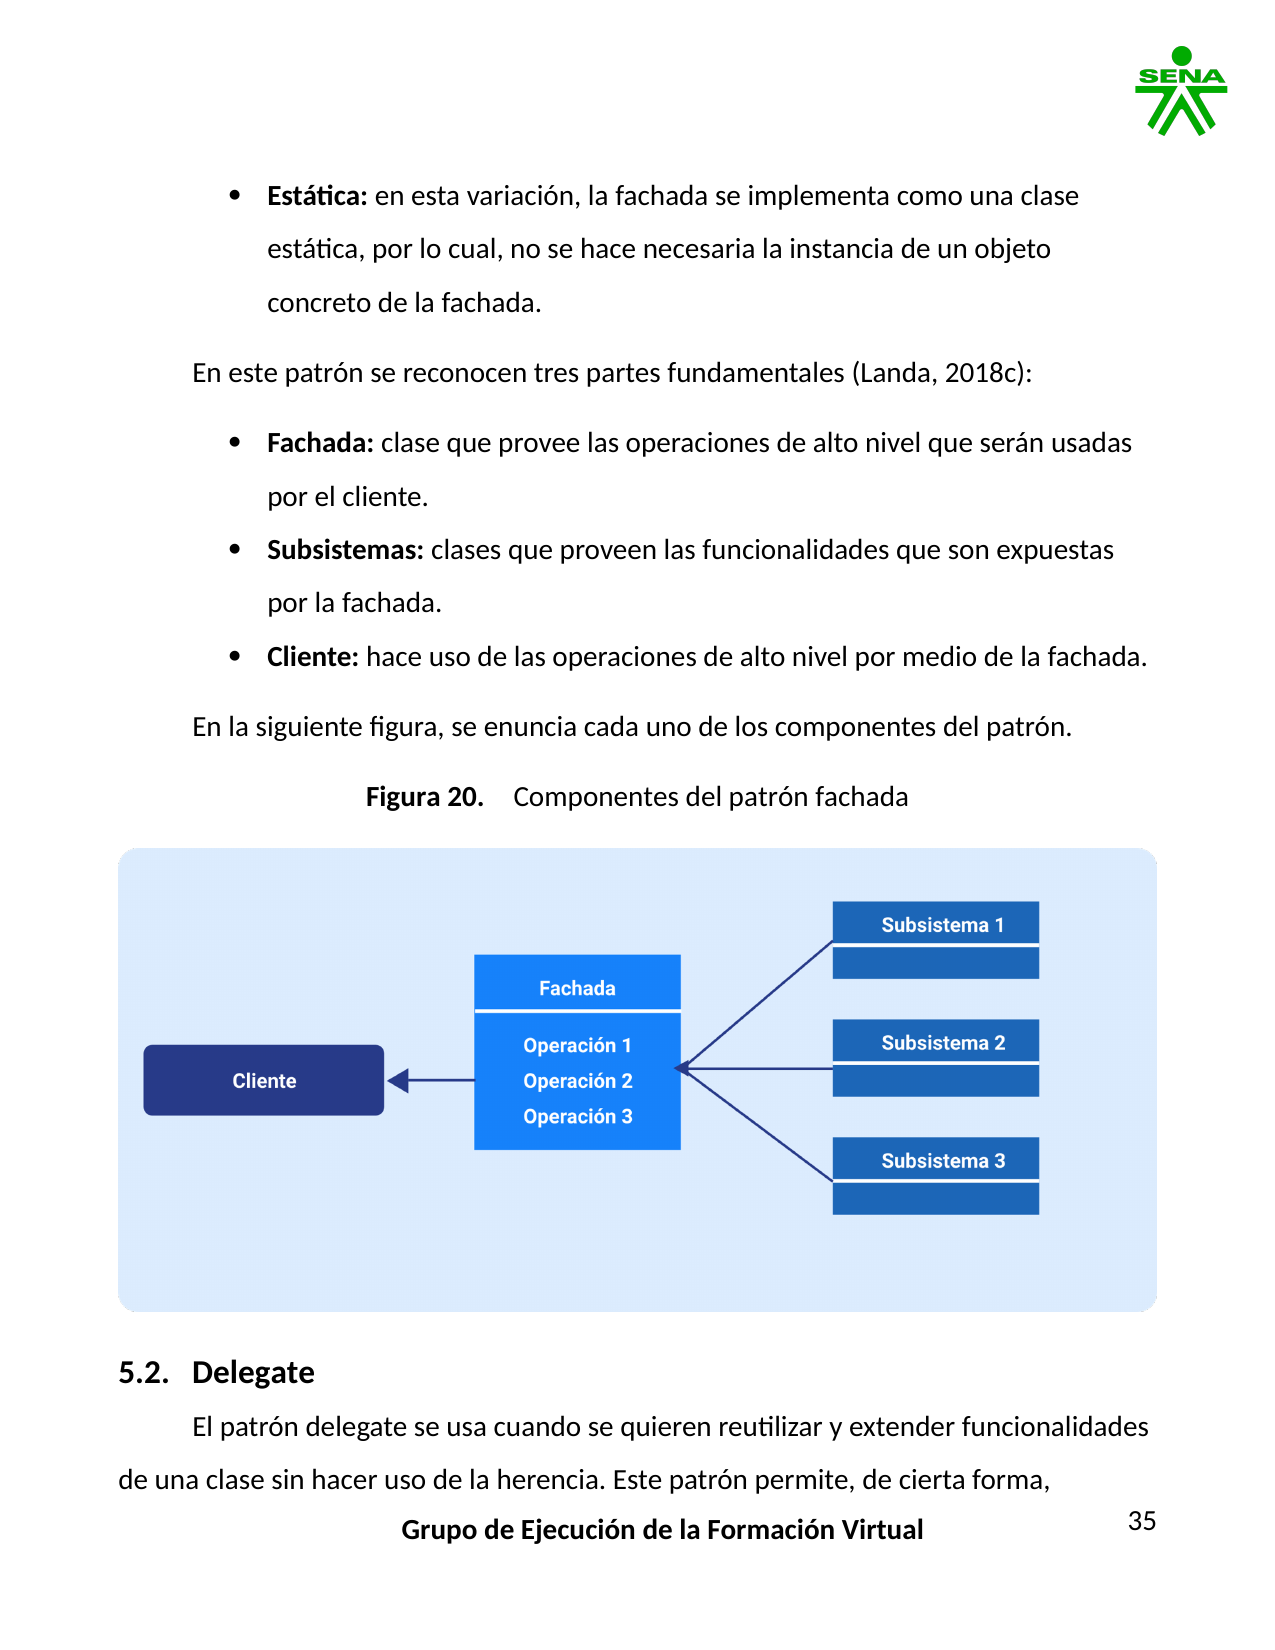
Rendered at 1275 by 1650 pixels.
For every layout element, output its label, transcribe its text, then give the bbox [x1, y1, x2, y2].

list Estática: en esta variación, la fachada se implementa como una clase estática, por lo cual, no se hace necesaria la instancia de un objeto concreto de la fachada. [229, 177, 1157, 320]
list Cliente: hace uso de las operaciones de alto nivel por medio de la fachada. [229, 638, 1157, 674]
picture [1135, 46, 1228, 136]
list Fachada: clase que provee las operaciones de alto nivel que serán usadas por el cliente. [229, 424, 1157, 513]
list Subsistemas: clases que proveen las funcionalidades que son expuestas por la fachada. [229, 531, 1157, 620]
text Componentes del patrón fachada [118, 778, 1157, 814]
picture [118, 848, 1157, 1312]
text En la siguiente figura, se enuncia cada uno de los componentes del patrón. [118, 708, 1157, 744]
subtitle Delegate [118, 1351, 1157, 1391]
text En este patrón se reconocen tres partes fundamentales (Landa, 2018c): [118, 354, 1157, 390]
